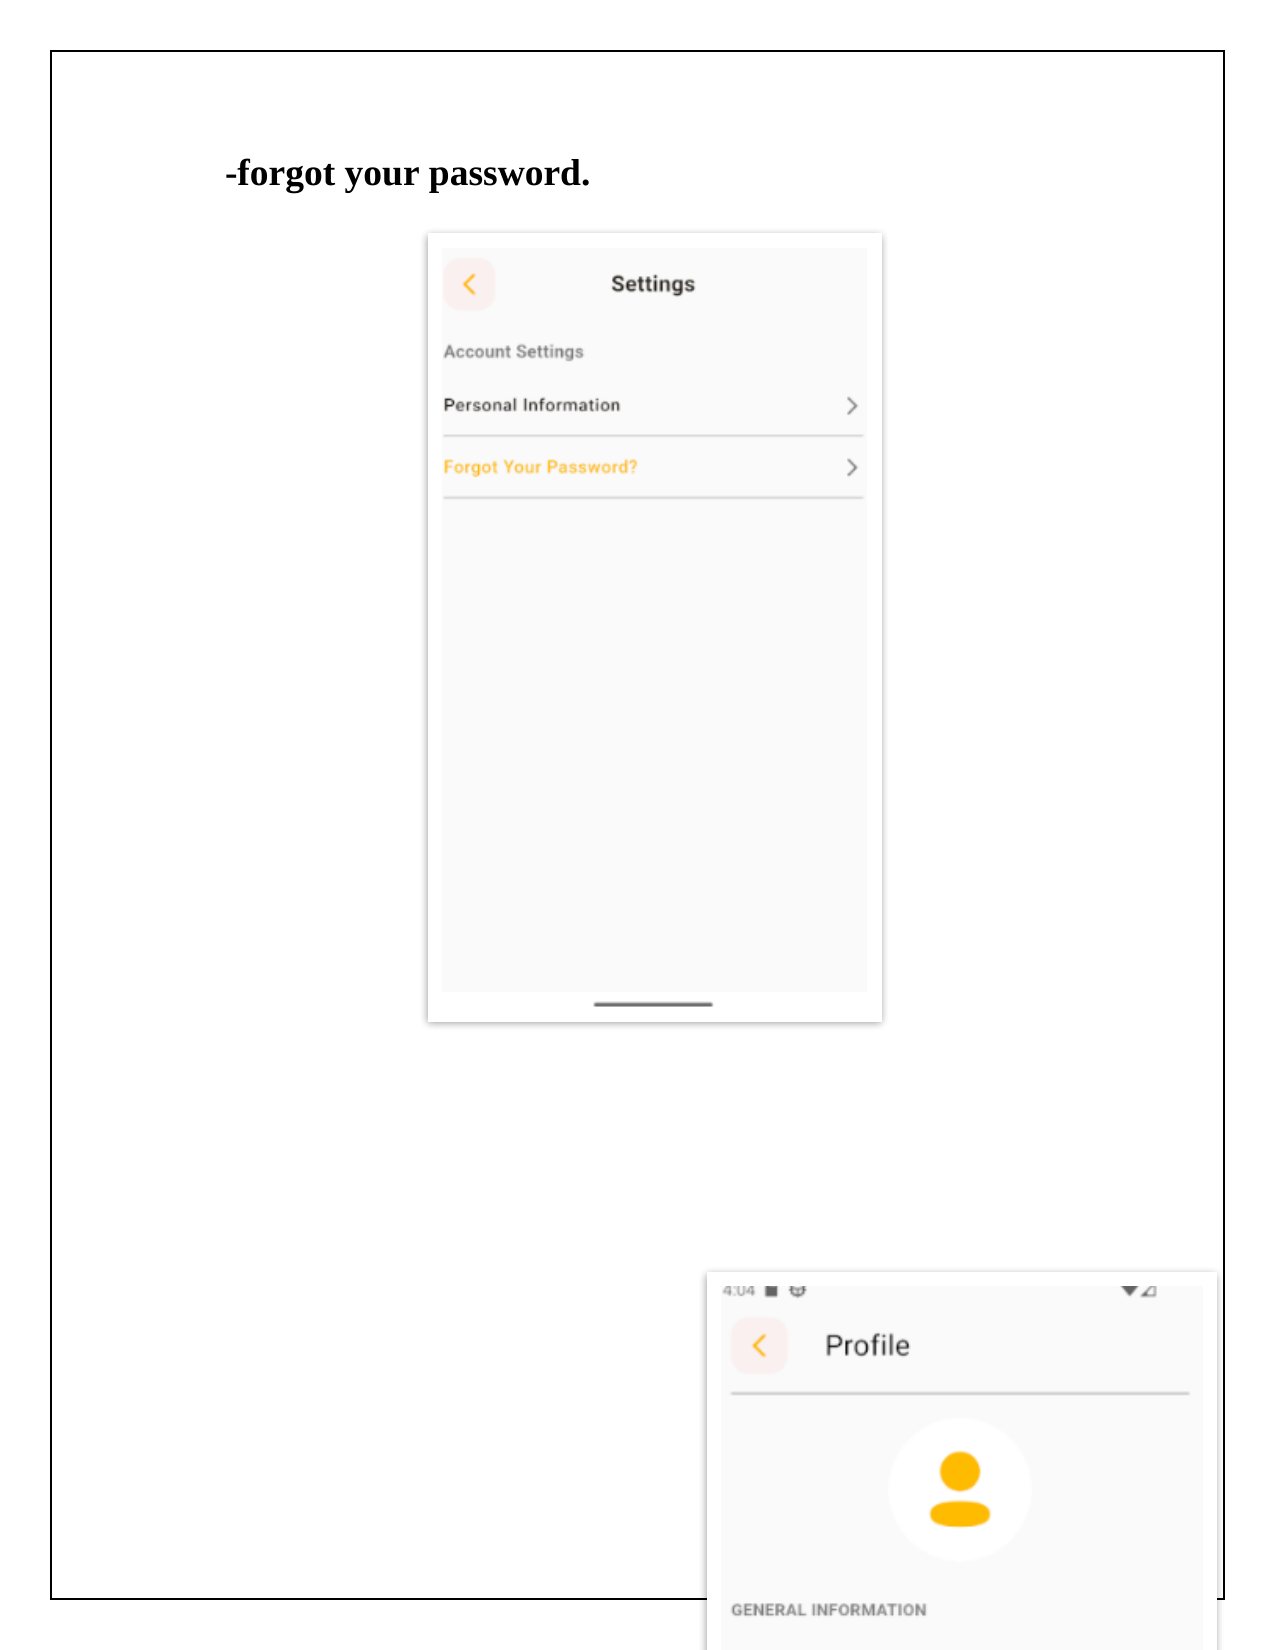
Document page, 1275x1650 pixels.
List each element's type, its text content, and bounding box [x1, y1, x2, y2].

picture [721, 1286, 1203, 1650]
text -forgot your password. [225, 150, 1129, 193]
picture [442, 248, 867, 1007]
